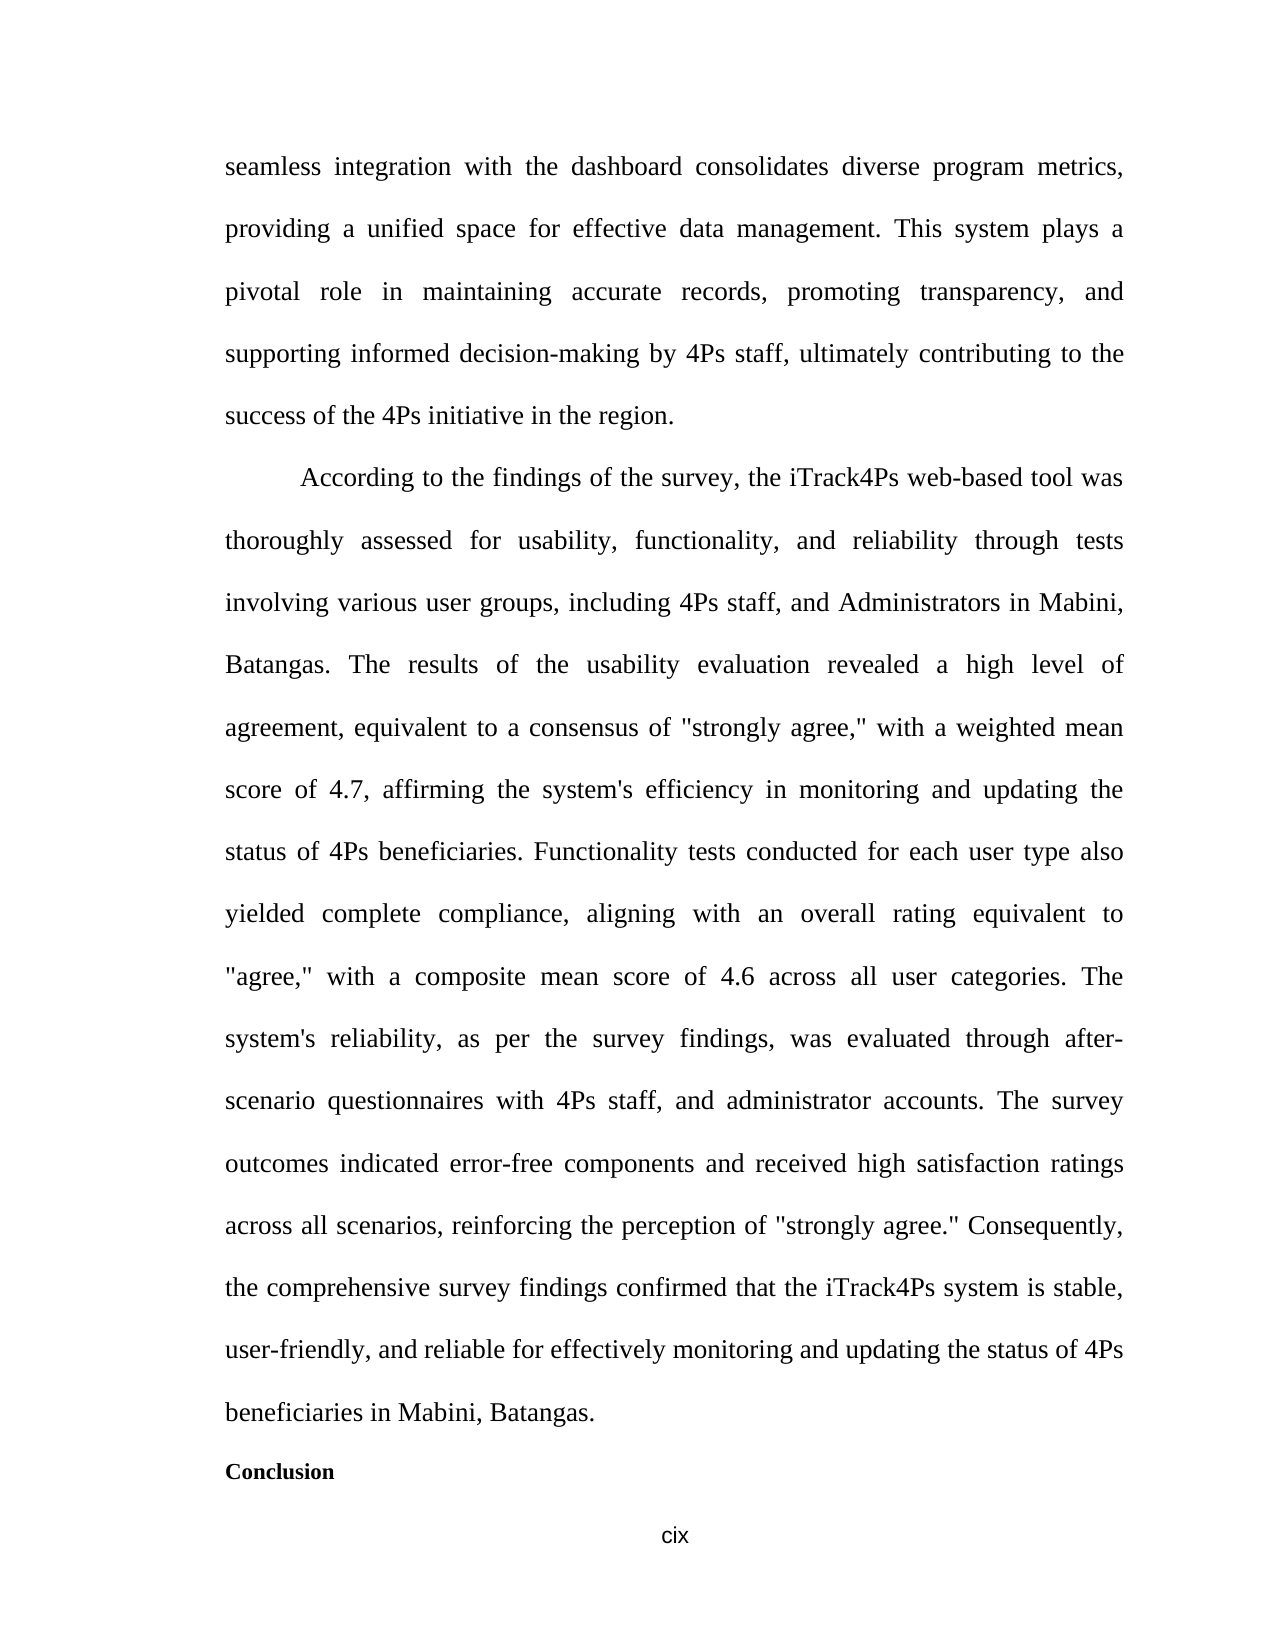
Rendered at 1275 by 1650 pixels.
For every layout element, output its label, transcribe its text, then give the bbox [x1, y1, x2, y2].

text According to the findings of the survey, the iTrack4Ps web-based tool was thoroughly assessed for usability, functionality, and reliability through tests involving various user groups, including 4Ps staff, and Administrators in Mabini, Batangas. The results of the usability evaluation revealed a high level of agreement, equivalent to a consensus of "strongly agree," with a weighted mean score of 4.7, affirming the system's efficiency in monitoring and updating the status of 4Ps beneficiaries. Functionality tests conducted for each user type also yielded complete compliance, aligning with an overall rating equivalent to "agree," with a composite mean score of 4.6 across all user categories. The system's reliability, as per the survey findings, was evaluated through after-scenario questionnaires with 4Ps staff, and administrator accounts. The survey outcomes indicated error-free components and received high satisfaction ratings across all scenarios, reinforcing the perception of "strongly agree." Consequently, the comprehensive survey findings confirmed that the iTrack4Ps system is stable, user-friendly, and reliable for effectively monitoring and updating the status of 4Ps beneficiaries in Mabini, Batangas. [225, 461, 1125, 1427]
text Conclusion [225, 1458, 1125, 1484]
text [225, 150, 1125, 430]
